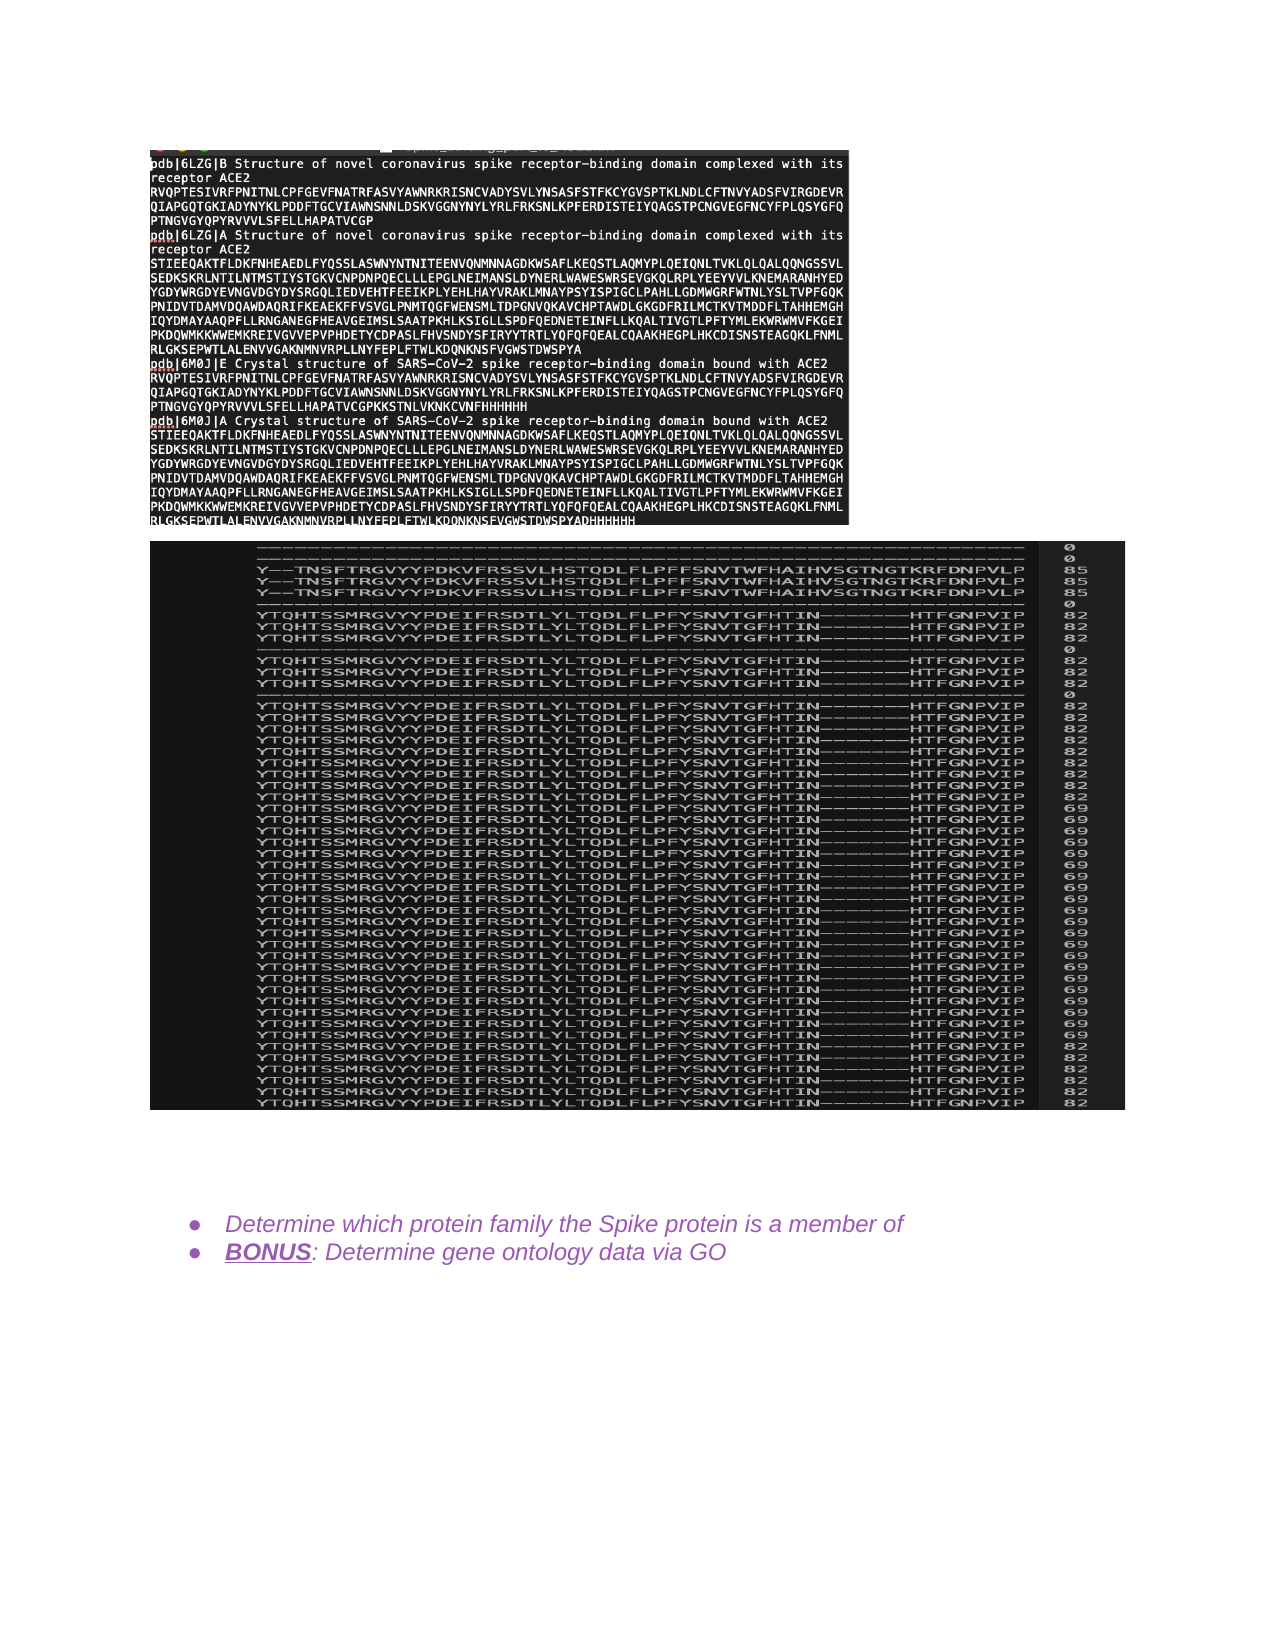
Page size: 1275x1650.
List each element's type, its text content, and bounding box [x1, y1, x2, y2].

list BONUS: Determine gene ontology data via GO [187, 1238, 1125, 1265]
picture [150, 150, 850, 525]
list Determine which protein family the Spike protein is a member of [187, 1210, 1125, 1238]
picture [150, 541, 1125, 1110]
